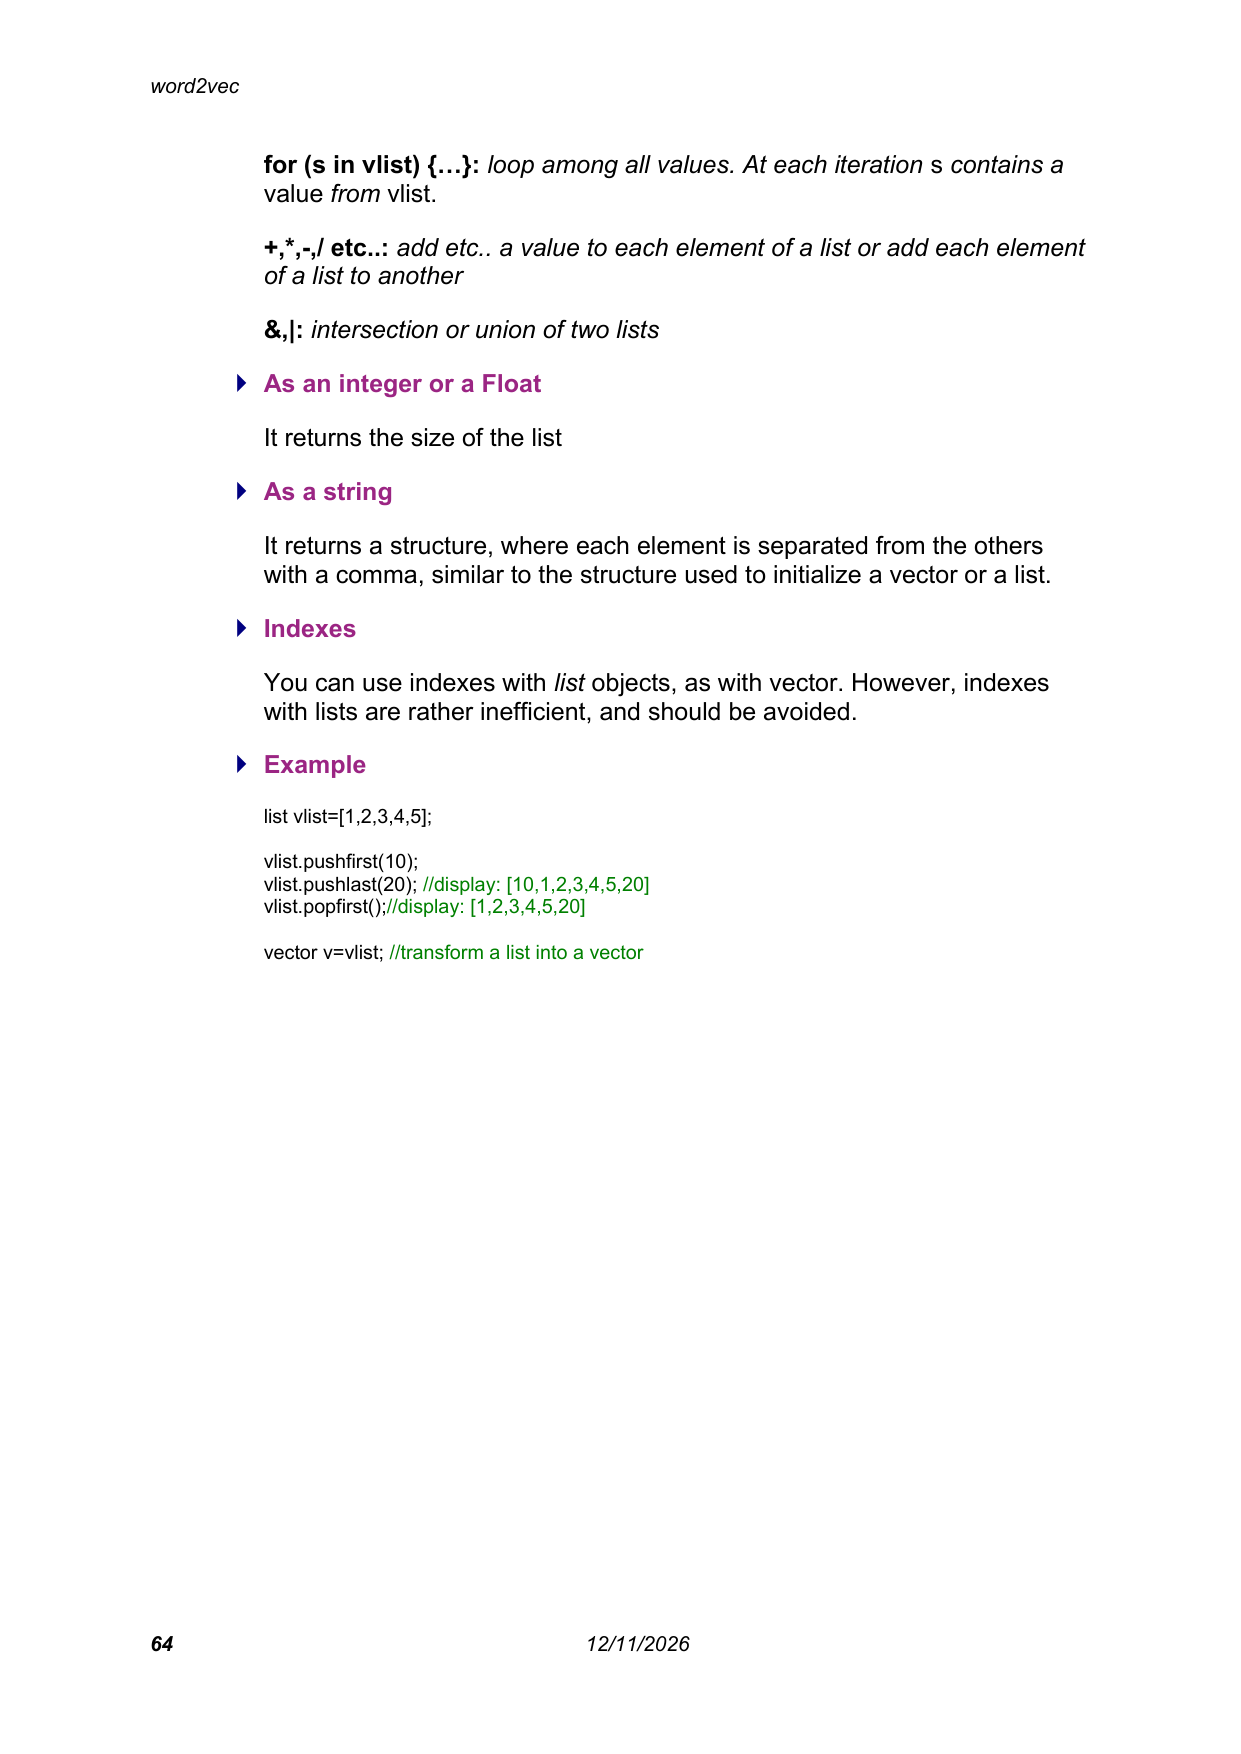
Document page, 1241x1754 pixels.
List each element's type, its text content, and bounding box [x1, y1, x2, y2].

text list vlist=[1,2,3,4,5]; [263, 804, 1090, 827]
text It returns a structure, where each element is separated from the others with a comma, similar to the structure used to initialize a vector or a list. [263, 531, 1090, 588]
subtitle Example [226, 750, 1090, 779]
text You can use indexes with list objects, as with vector. However, indexes with lists are rather inefficient, and should be avoided. [263, 668, 1090, 725]
text It returns the size of the list [263, 423, 1090, 452]
text vlist.pushfirst(10); [263, 850, 1090, 873]
text vlist.popfirst();//display: [1,2,3,4,5,20] [263, 895, 1090, 918]
text vlist.pushlast(20); //display: [10,1,2,3,4,5,20] [263, 873, 1090, 895]
text +,*,-,/ etc..: add etc.. a value to each element of a list or add each element of a list to another [263, 232, 1090, 290]
text &,|: intersection or union of two lists [263, 315, 1090, 344]
subtitle Indexes [226, 613, 1090, 643]
subtitle As an integer or a Float [226, 369, 1090, 398]
subtitle As a string [226, 477, 1090, 506]
text vector v=vlist; //transform a list into a vector [263, 941, 1090, 963]
text for (s in vlist) {…}: loop among all values. At each iteration s contains a value from vlist. [263, 150, 1090, 207]
